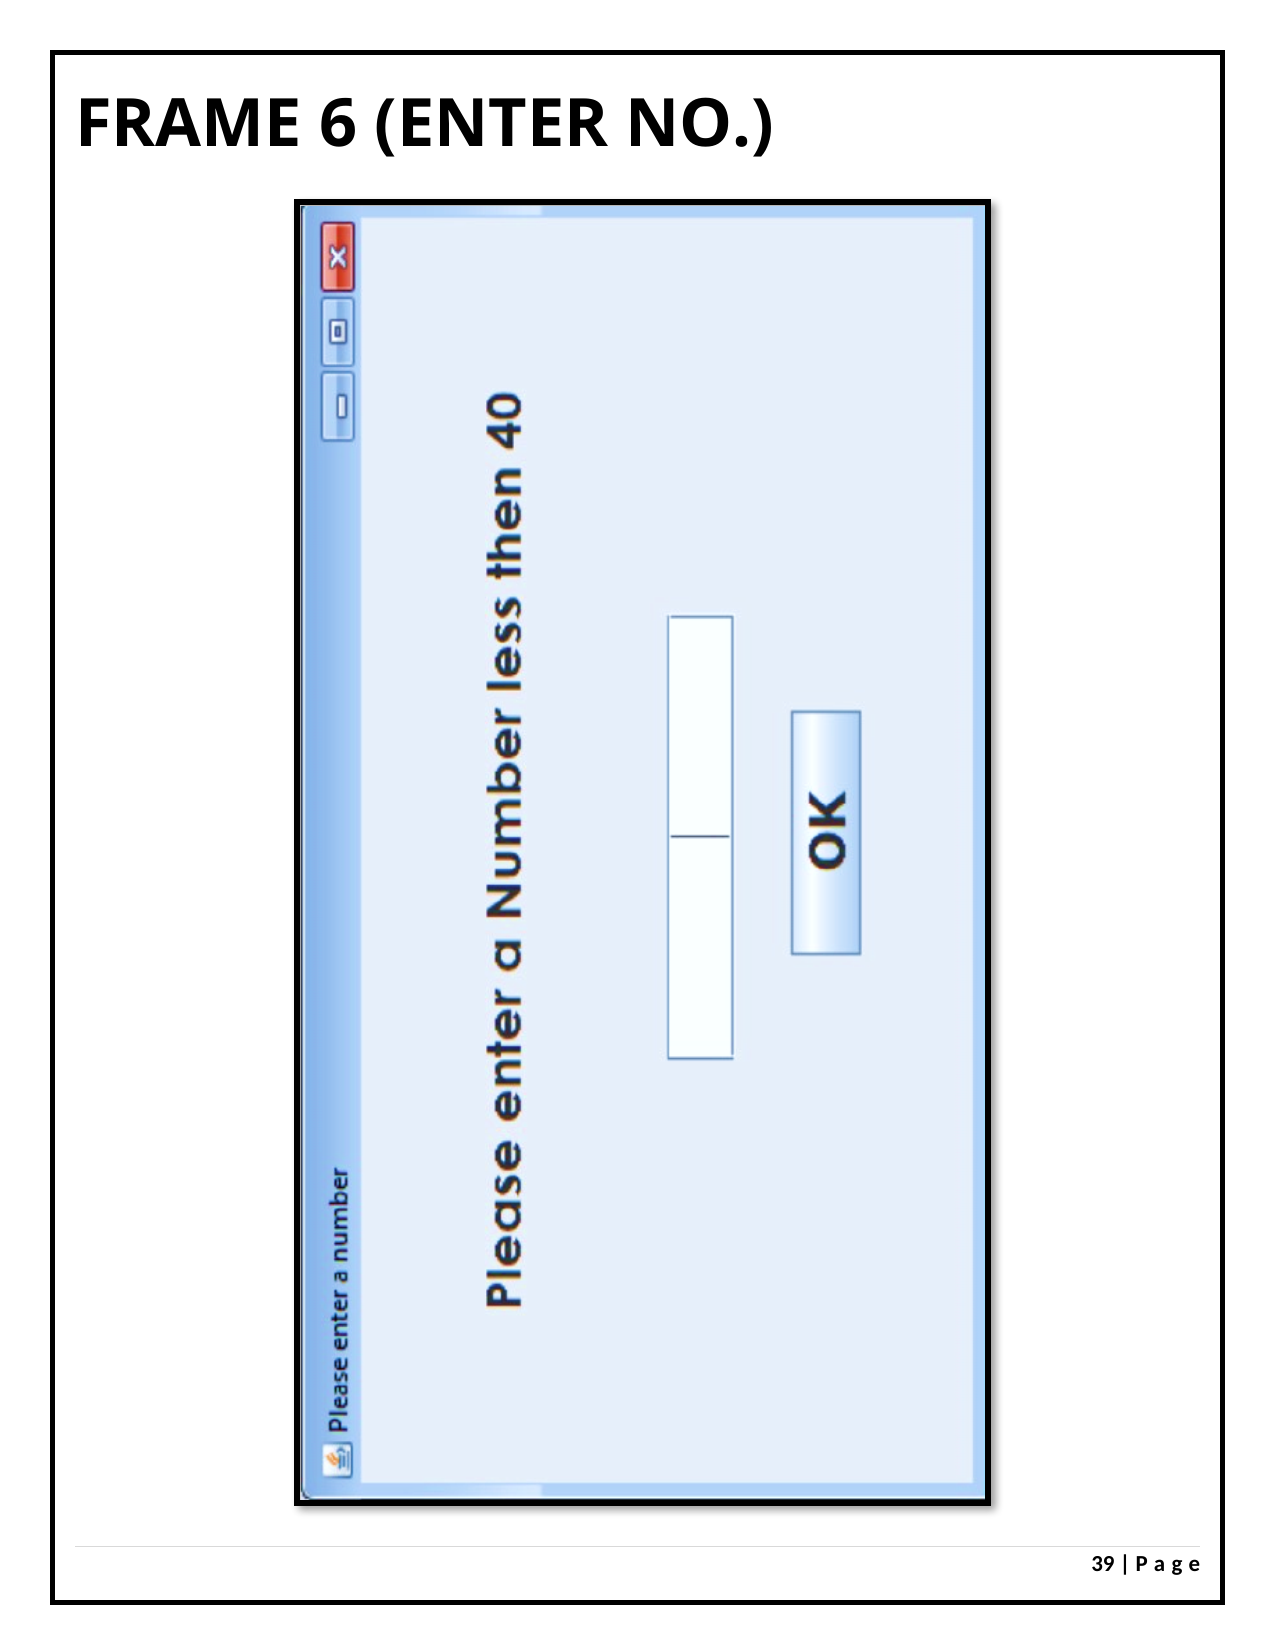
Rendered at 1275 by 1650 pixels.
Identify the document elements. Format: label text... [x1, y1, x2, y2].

picture [301, 207, 985, 1499]
text FRAME 6 (ENTER NO.) [75, 75, 1200, 166]
